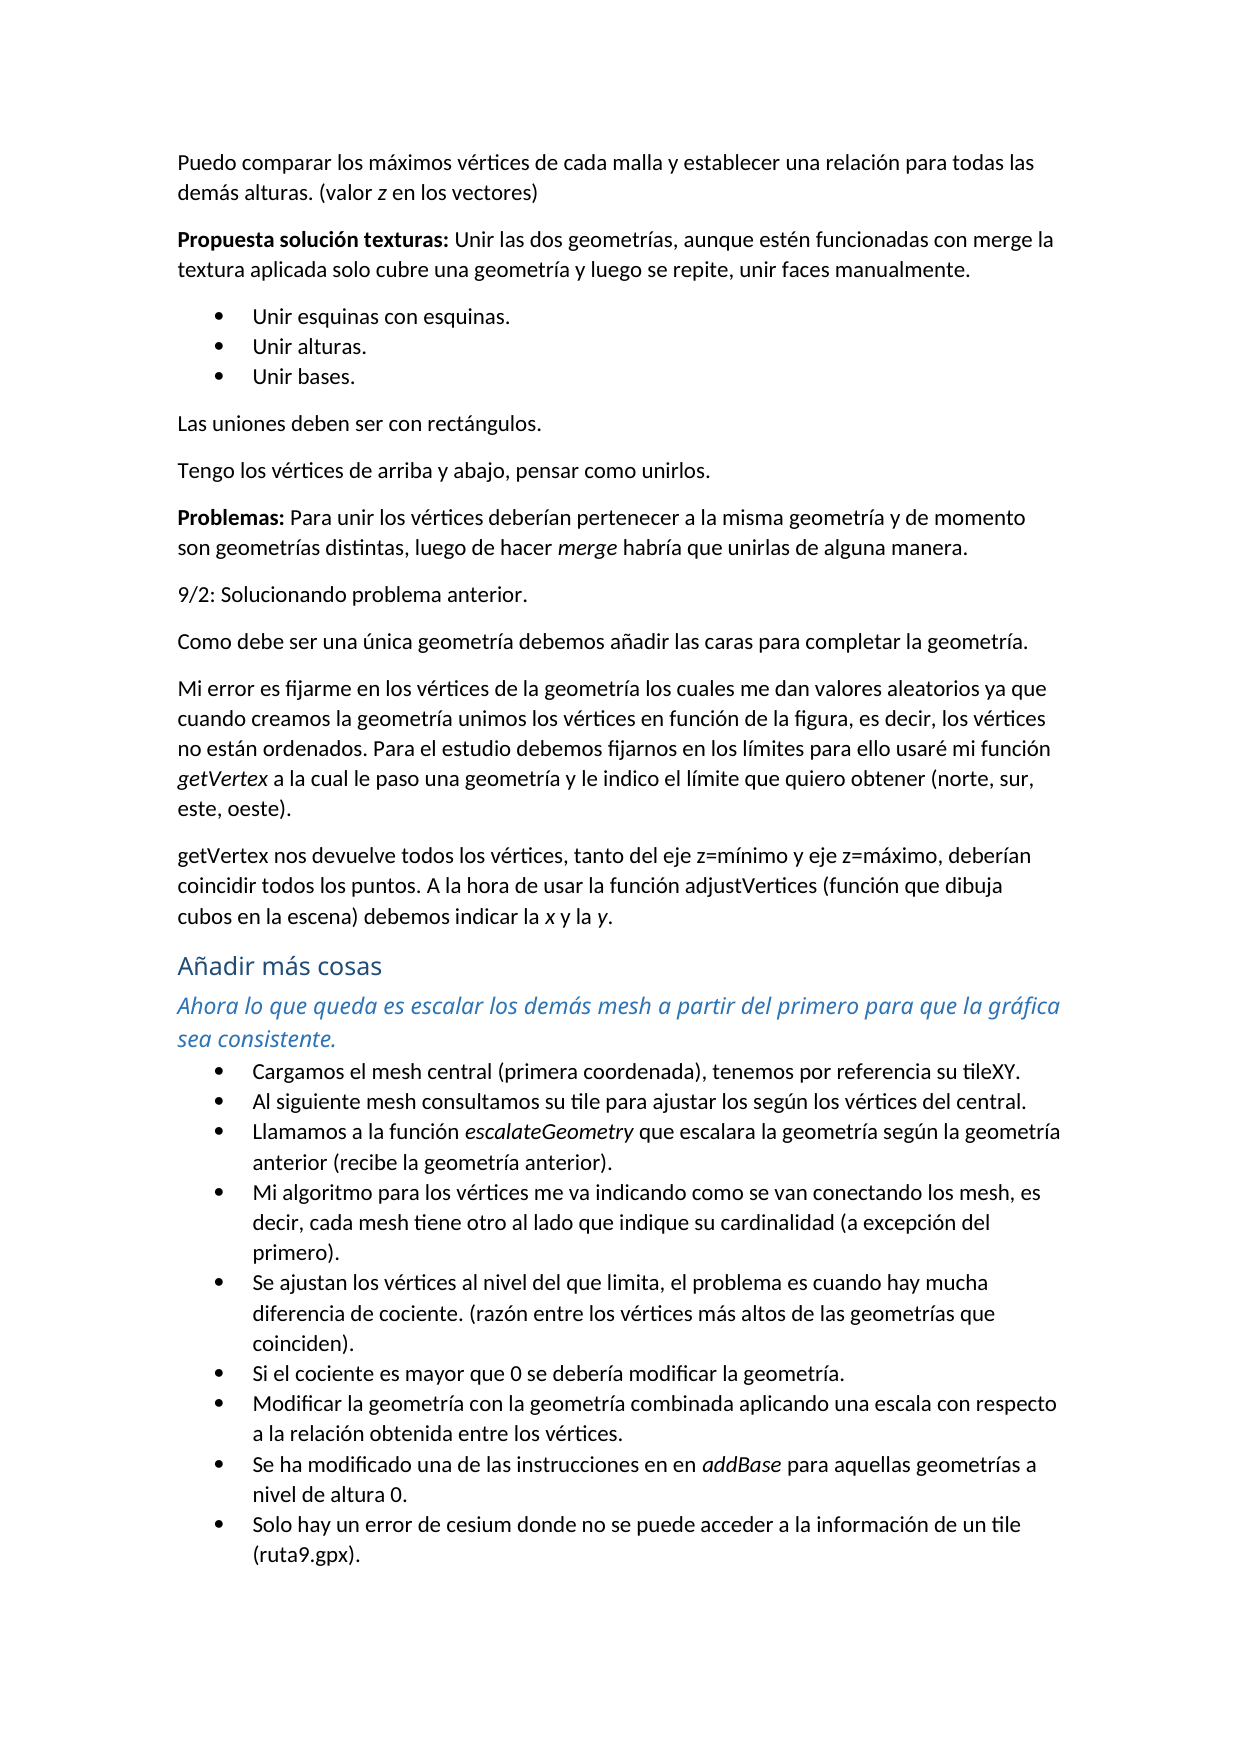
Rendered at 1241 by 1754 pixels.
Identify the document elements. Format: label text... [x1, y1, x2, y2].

list Unir bases. [215, 362, 1063, 390]
list Modificar la geometría con la geometría combinada aplicando una escala con respecto a la relación obtenida entre los vértices. [215, 1389, 1063, 1448]
text getVertex nos devuelve todos los vértices, tanto del eje z=mínimo y eje z=máximo, deberían coincidir todos los puntos. A la hora de usar la función adjustVertices (función que dibuja cubos en la escena) debemos indicar la x y la y. [177, 841, 1063, 930]
text Como debe ser una única geometría debemos añadir las caras para completar la geometría. [177, 627, 1063, 655]
text Problemas: Para unir los vértices deberían pertenecer a la misma geometría y de momento son geometrías distintas, luego de hacer merge habría que unirlas de alguna manera. [177, 503, 1063, 561]
list Al siguiente mesh consultamos su tile para ajustar los según los vértices del central. [215, 1087, 1063, 1115]
list Si el cociente es mayor que 0 se debería modificar la geometría. [215, 1359, 1063, 1387]
list Cargamos el mesh central (primera coordenada), tenemos por referencia su tileXY. [215, 1057, 1063, 1085]
text Tengo los vértices de arriba y abajo, pensar como unirlos. [177, 456, 1063, 484]
subtitle Añadir más cosas [177, 949, 1063, 983]
text Propuesta solución texturas: Unir las dos geometrías, aunque estén funcionadas con merge la textura aplicada solo cubre una geometría y luego se repite, unir faces manualmente. [177, 225, 1063, 283]
list Mi algoritmo para los vértices me va indicando como se van conectando los mesh, es decir, cada mesh tiene otro al lado que indique su cardinalidad (a excepción del primero). [215, 1178, 1063, 1266]
list Se ha modificado una de las instrucciones en en addBase para aquellas geometrías a nivel de altura 0. [215, 1450, 1063, 1508]
list Solo hay un error de cesium donde no se puede acceder a la información de un tile (ruta9.gpx). [215, 1510, 1063, 1599]
list Llamamos a la función escalateGeometry que escalara la geometría según la geometría anterior (recibe la geometría anterior). [215, 1117, 1063, 1176]
list Se ajustan los vértices al nivel del que limita, el problema es cuando hay mucha diferencia de cociente. (razón entre los vértices más altos de las geometrías que coinciden). [215, 1268, 1063, 1357]
text 9/2: Solucionando problema anterior. [177, 580, 1063, 608]
list Unir esquinas con esquinas. [215, 302, 1063, 330]
text Mi error es fijarme en los vértices de la geometría los cuales me dan valores aleatorios ya que cuando creamos la geometría unimos los vértices en función de la figura, es decir, los vértices no están ordenados. Para el estudio debemos fijarnos en los límites para ello usaré mi función getVertex a la cual le paso una geometría y le indico el límite que quiero obtener (norte, sur, este, oeste). [177, 674, 1063, 822]
list Unir alturas. [215, 332, 1063, 360]
text Las uniones deben ser con rectángulos. [177, 409, 1063, 437]
text Puedo comparar los máximos vértices de cada malla y establecer una relación para todas las demás alturas. (valor z en los vectores) [177, 148, 1063, 206]
subtitle Ahora lo que queda es escalar los demás mesh a partir del primero para que la gráfica sea consistente. [177, 989, 1063, 1054]
